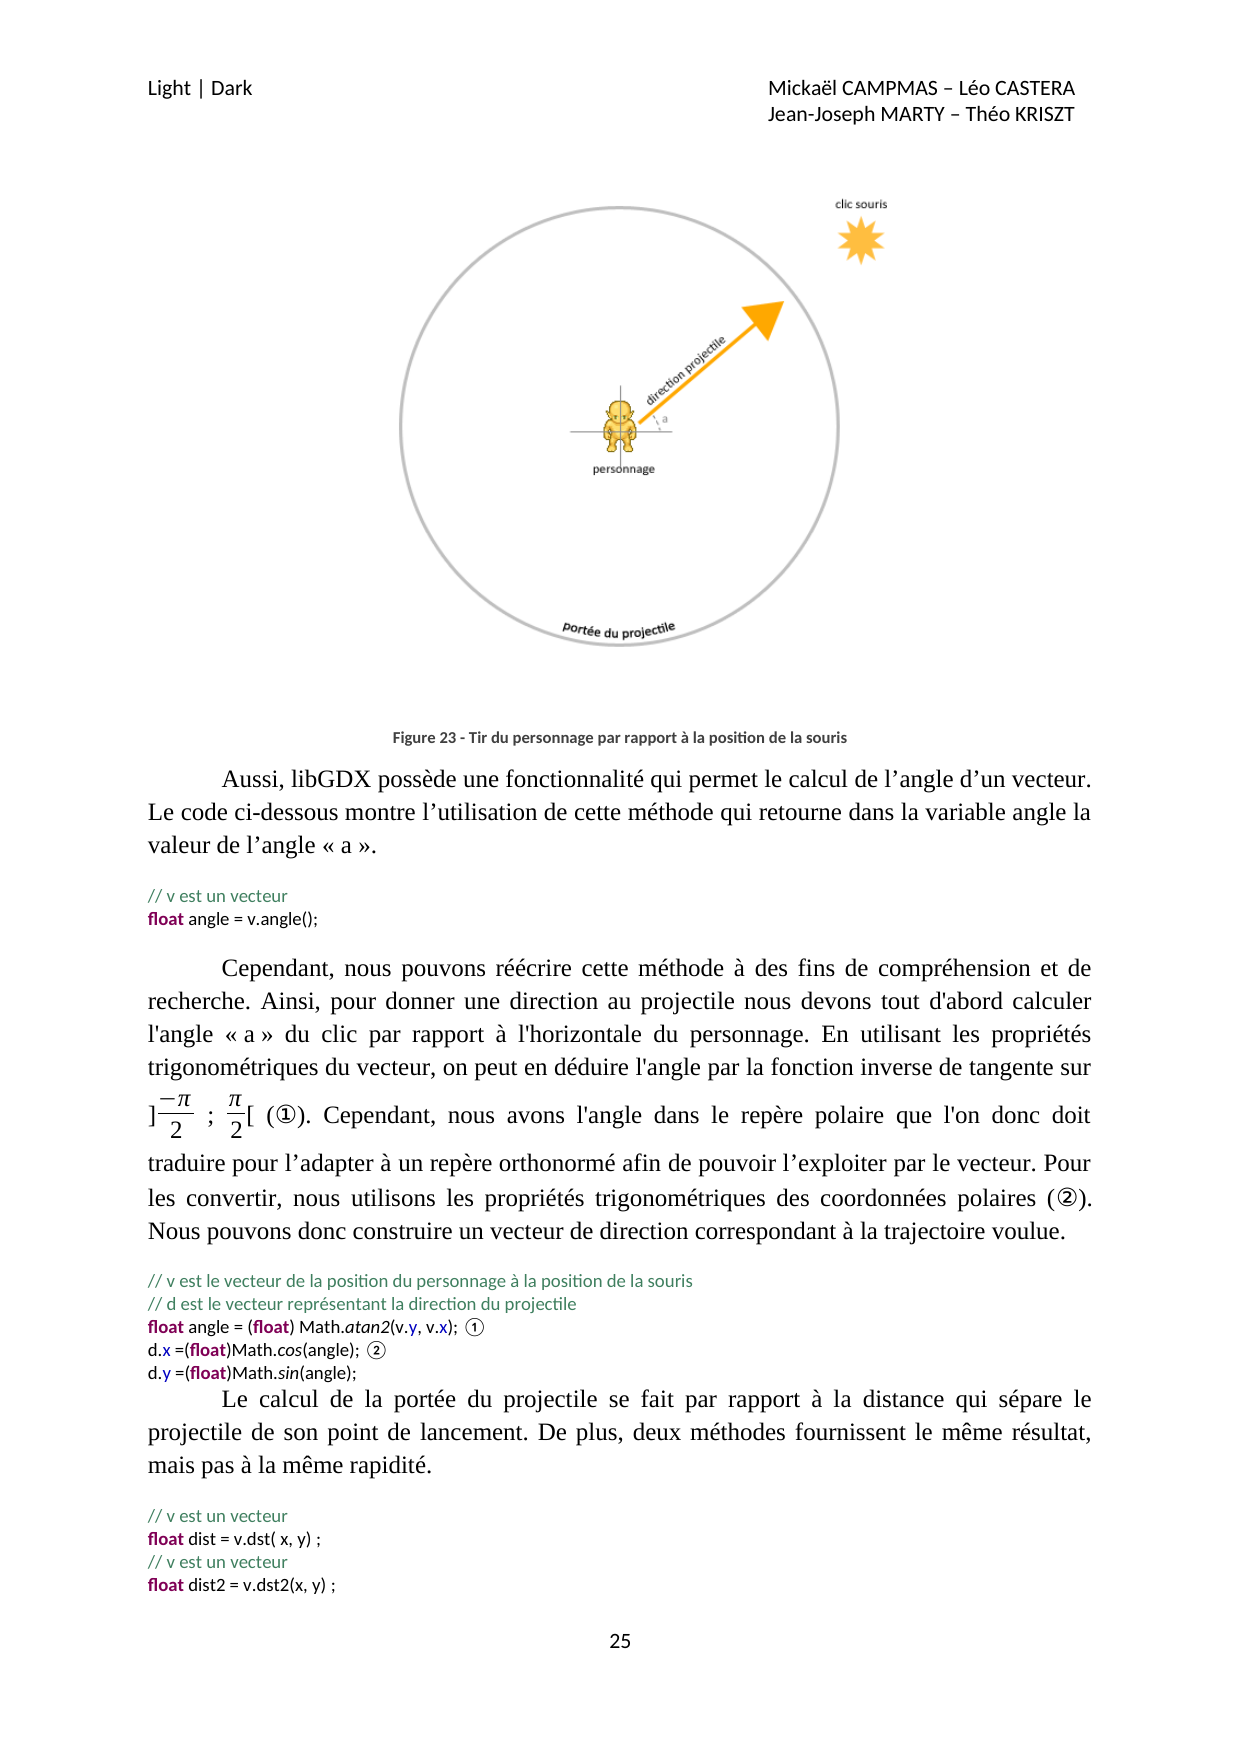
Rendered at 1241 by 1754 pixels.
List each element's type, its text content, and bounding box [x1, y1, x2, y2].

text d.y =(float)Math.sin(angle); [148, 1361, 1093, 1384]
text Aussi, libGDX possède une fonctionnalité qui permet le calcul de l’angle d’un vecteur. Le code ci-dessous montre l’utilisation de cette méthode qui retourne dans la variable angle la valeur de l’angle « a ». [148, 764, 1093, 859]
text Le calcul de la portée du projectile se fait par rapport à la distance qui sépare le projectile de son point de lancement. De plus, deux méthodes fournissent le même résultat, mais pas à la même rapidité. [148, 1384, 1093, 1479]
text // v est un vecteur [148, 884, 1093, 907]
text // v est un vecteur [148, 1550, 1093, 1573]
picture [340, 147, 900, 707]
text Cependant, nous pouvons réécrire cette méthode à des fins de compréhension et de recherche. Ainsi, pour donner une direction au projectile nous devons tout d'abord calculer l'angle « a » du clic par rapport à l'horizontale du personnage. En utilisant les propriétés trigonométriques du vecteur, on peut en déduire l'angle par la fonction inverse de tangente sur ] ; [ (①). Cependant, nous avons l'angle dans le repère polaire que l'on donc doit traduire pour l’adapter à un repère orthonormé afin de pouvoir l’exploiter par le vecteur. Pour les convertir, nous utilisons les propriétés trigonométriques des coordonnées polaires (②). Nous pouvons donc construire un vecteur de direction correspondant à la trajectoire voulue. [148, 953, 1093, 1244]
text float angle = v.angle(); [148, 907, 1093, 930]
text d.x =(float)Math.cos(angle); ② [148, 1338, 1093, 1361]
text float dist = v.dst( x, y) ; [148, 1527, 1093, 1550]
text // v est le vecteur de la position du personnage à la position de la souris [148, 1270, 1093, 1293]
text float dist2 = v.dst2(x, y) ; [148, 1573, 1093, 1596]
text float angle = (float) Math.atan2(v.y, v.x); ① [148, 1316, 1093, 1338]
text // v est un vecteur [148, 1504, 1093, 1527]
text // d est le vecteur représentant la direction du projectile [148, 1293, 1093, 1316]
